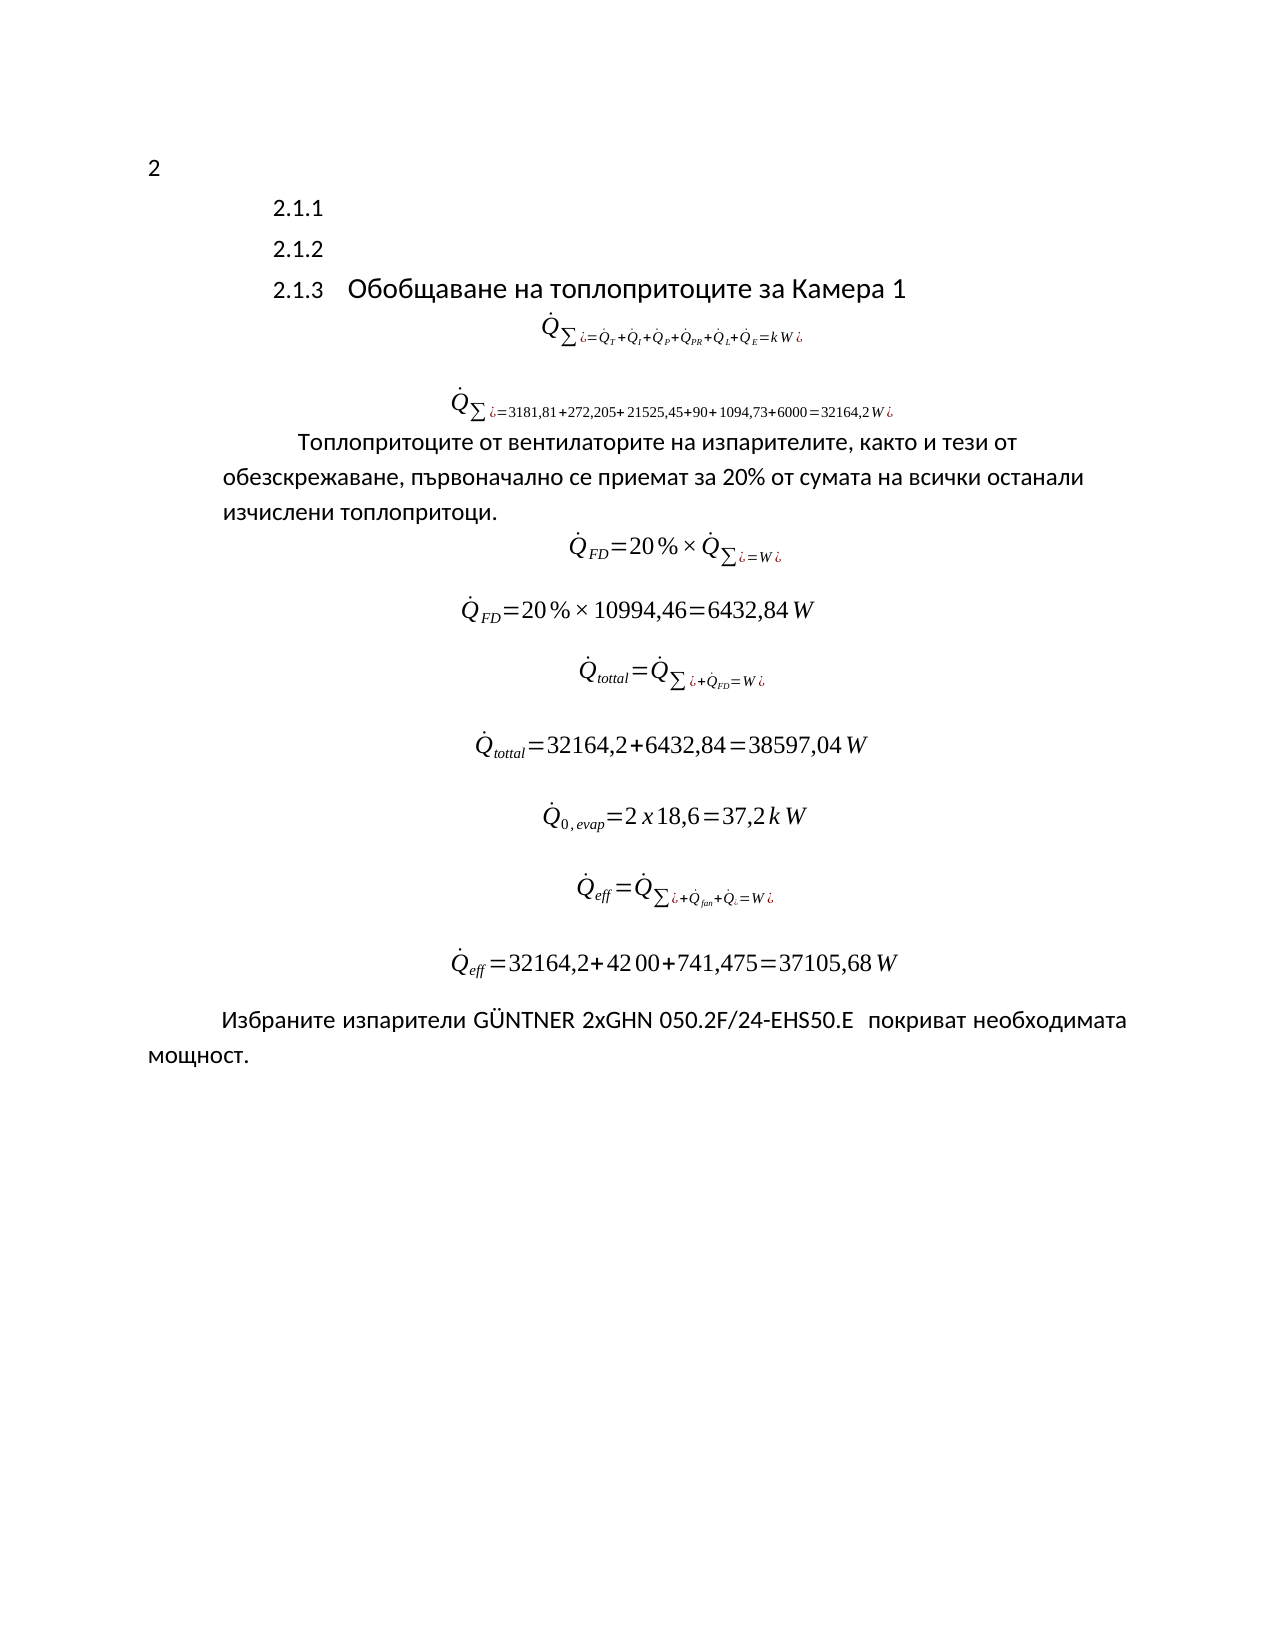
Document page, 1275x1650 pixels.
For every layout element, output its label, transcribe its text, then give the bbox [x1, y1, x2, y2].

list Топлопритоците от вентилаторите на изпарителите, както и тези от обезскрежаване, първоначално се приемат за 20% от сумата на всички останали изчислени топлопритоци. [223, 426, 1127, 527]
text Избраните изпарители GÜNTNER 2xGHN 050.2F/24-EHS50.E покриват необходимата мощност. [148, 1004, 1127, 1070]
list Обобщаване на топлопритоците за Камера 1 [273, 270, 1127, 306]
